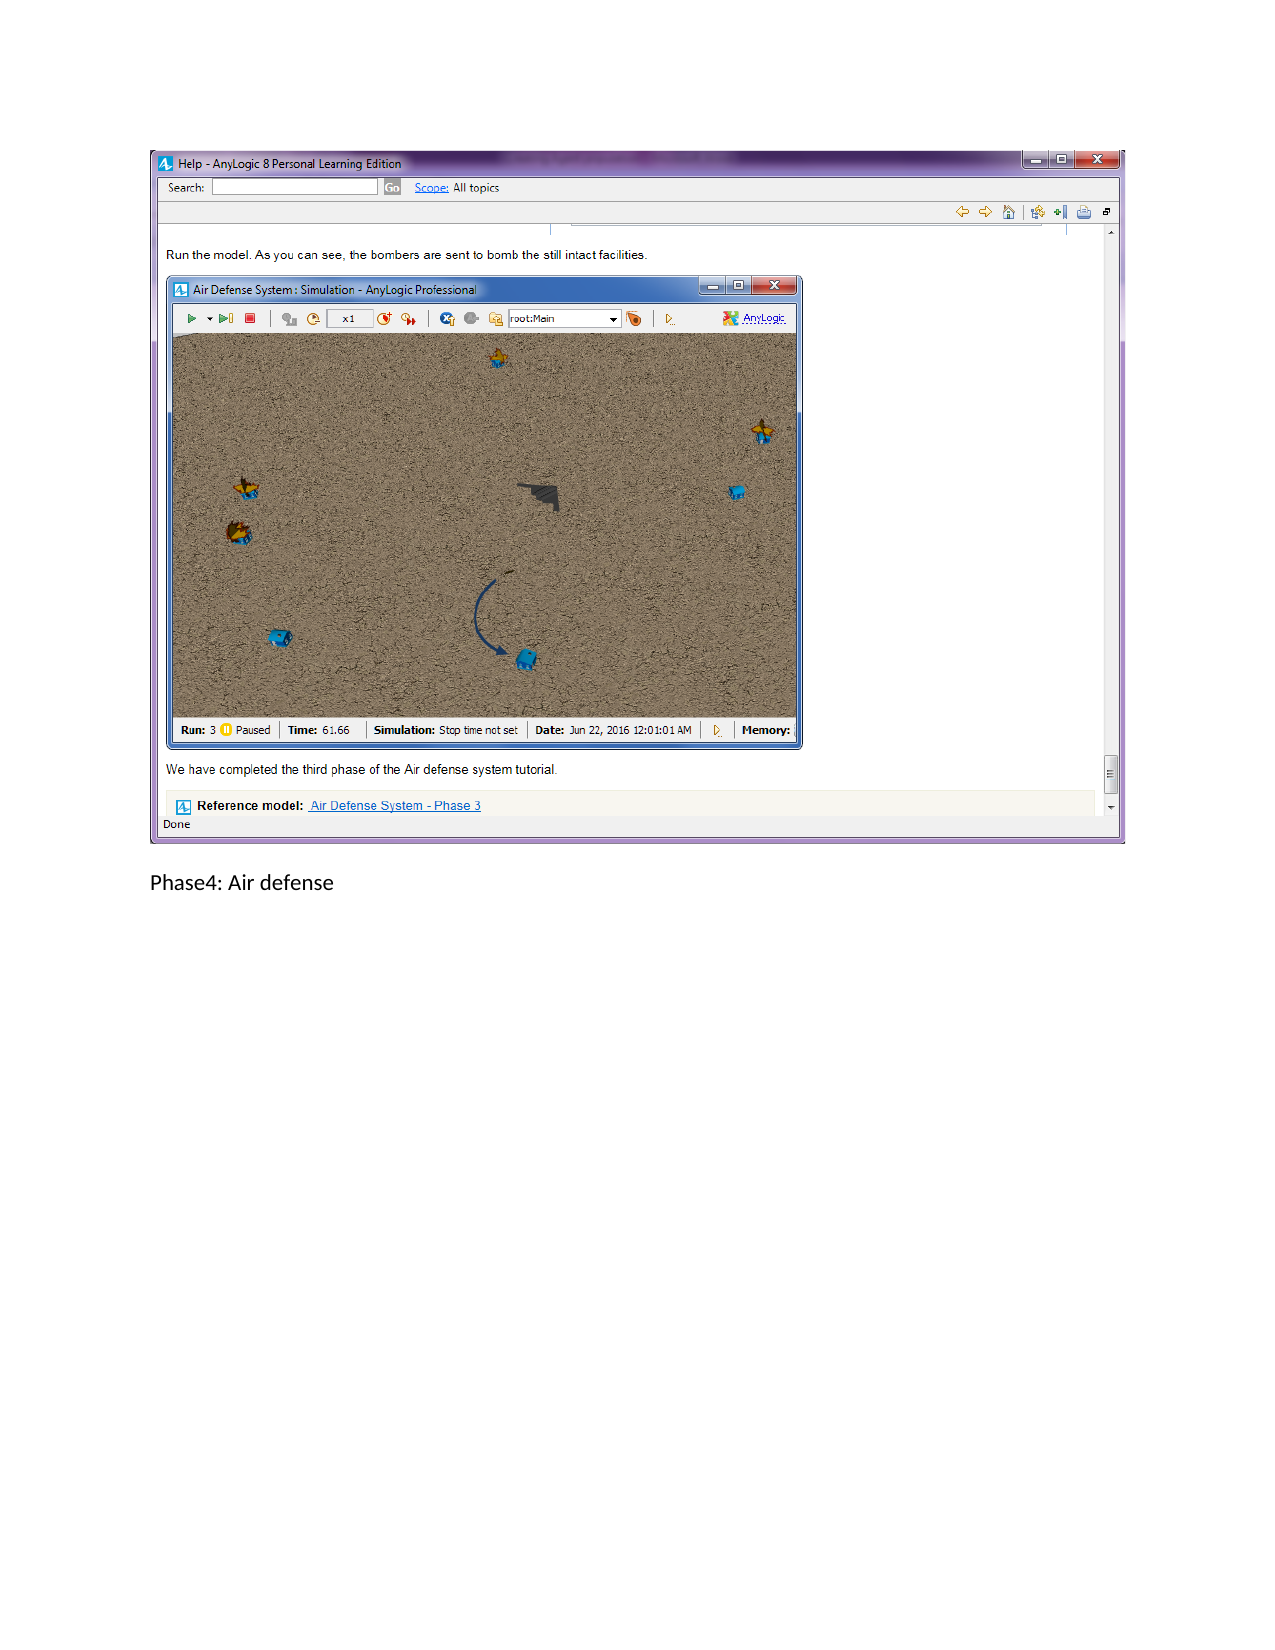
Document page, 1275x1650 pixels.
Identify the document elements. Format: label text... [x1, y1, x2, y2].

text Phase4: Air defense [150, 868, 1125, 896]
picture [150, 150, 1125, 844]
